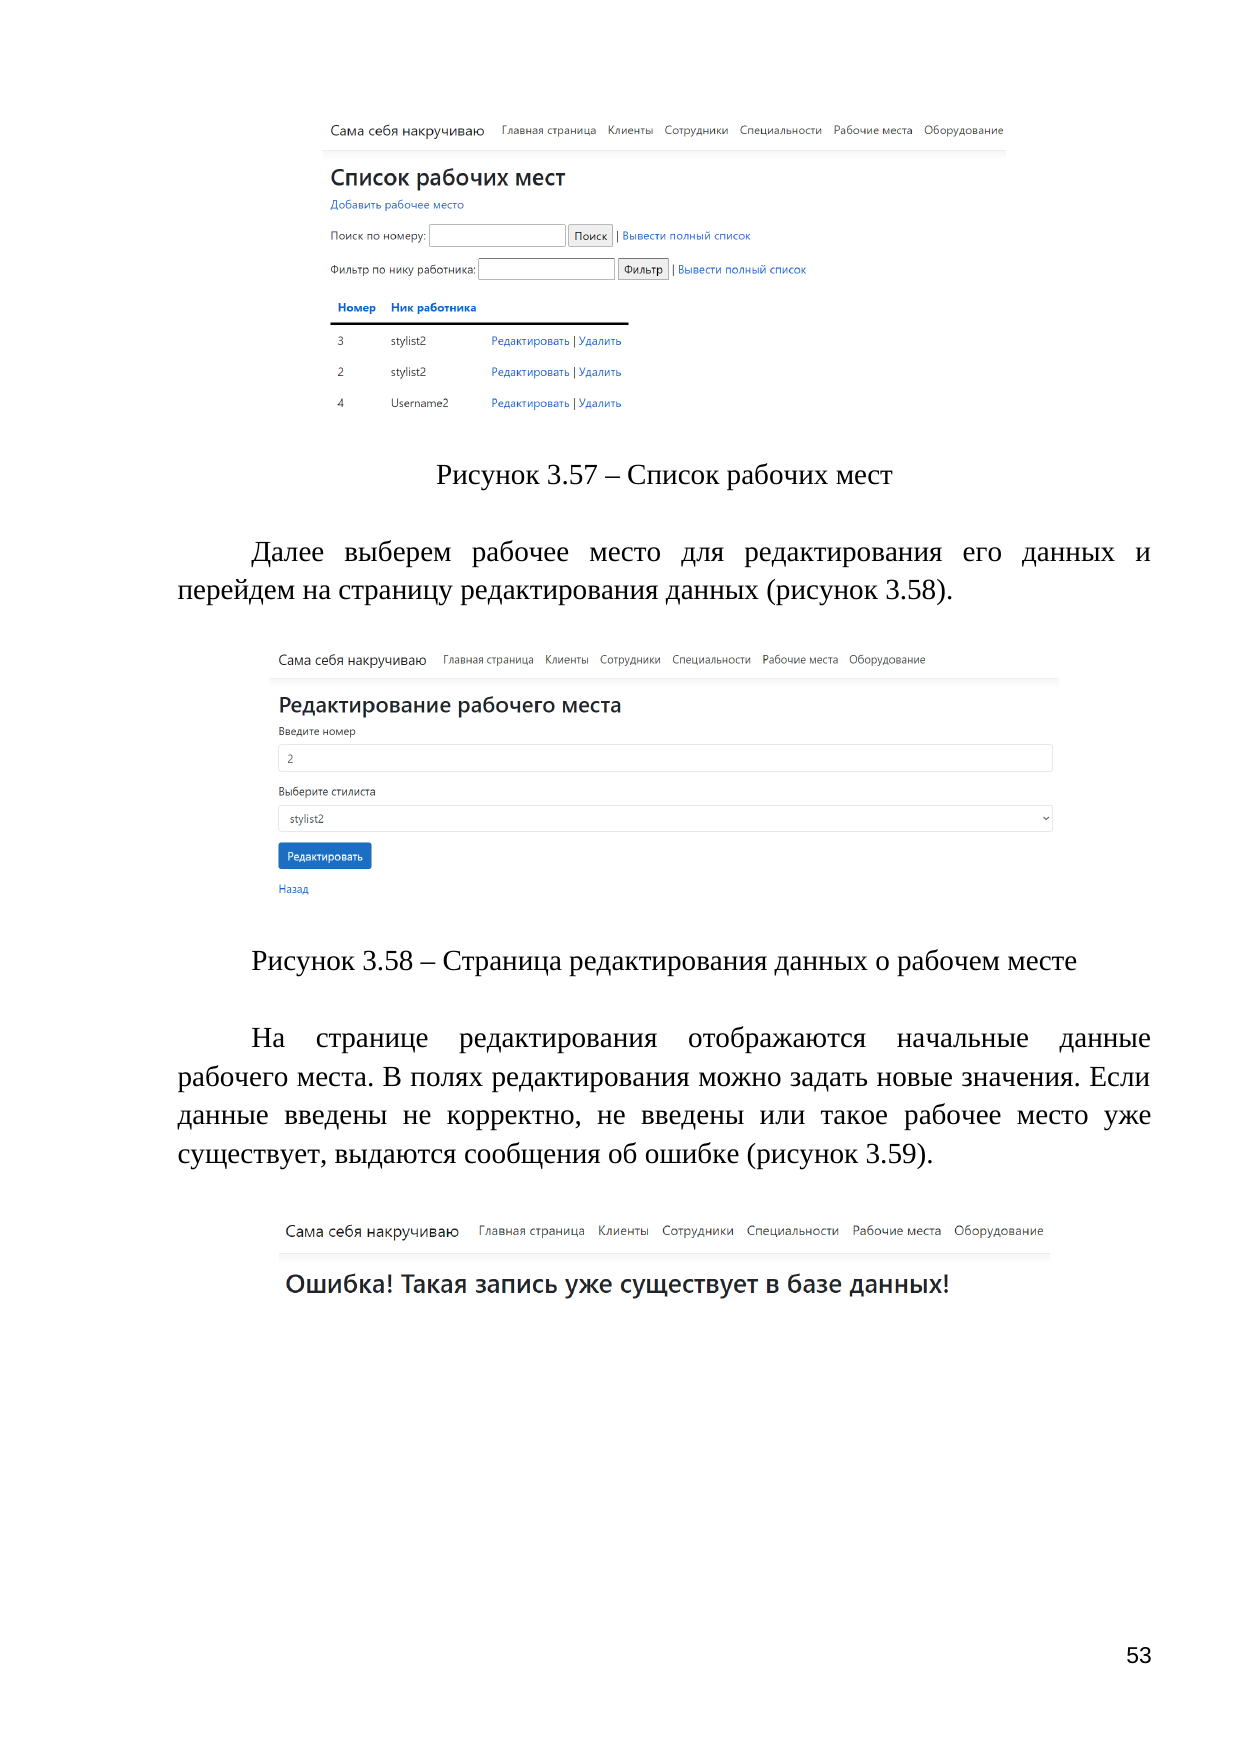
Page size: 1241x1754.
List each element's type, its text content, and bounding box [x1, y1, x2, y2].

text Рисунок 3.58 – Страница редактирования данных о рабочем месте [177, 943, 1152, 977]
text Рисунок 3.57 – Список рабочих мест [177, 457, 1152, 490]
picture [322, 118, 1007, 415]
text На странице редактирования отображаются начальные данные рабочего места. В полях редактирования можно задать новые значения. Если данные введены не корректно, не введены или такое рабочее место уже существует, выдаются сообщения об ошибке (рисунок 3.59). [177, 1020, 1152, 1169]
picture [269, 649, 1060, 901]
text Далее выберем рабочее место для редактирования его данных и перейдем на страницу редактирования данных (рисунок 3.58). [177, 534, 1152, 606]
picture [278, 1212, 1050, 1335]
